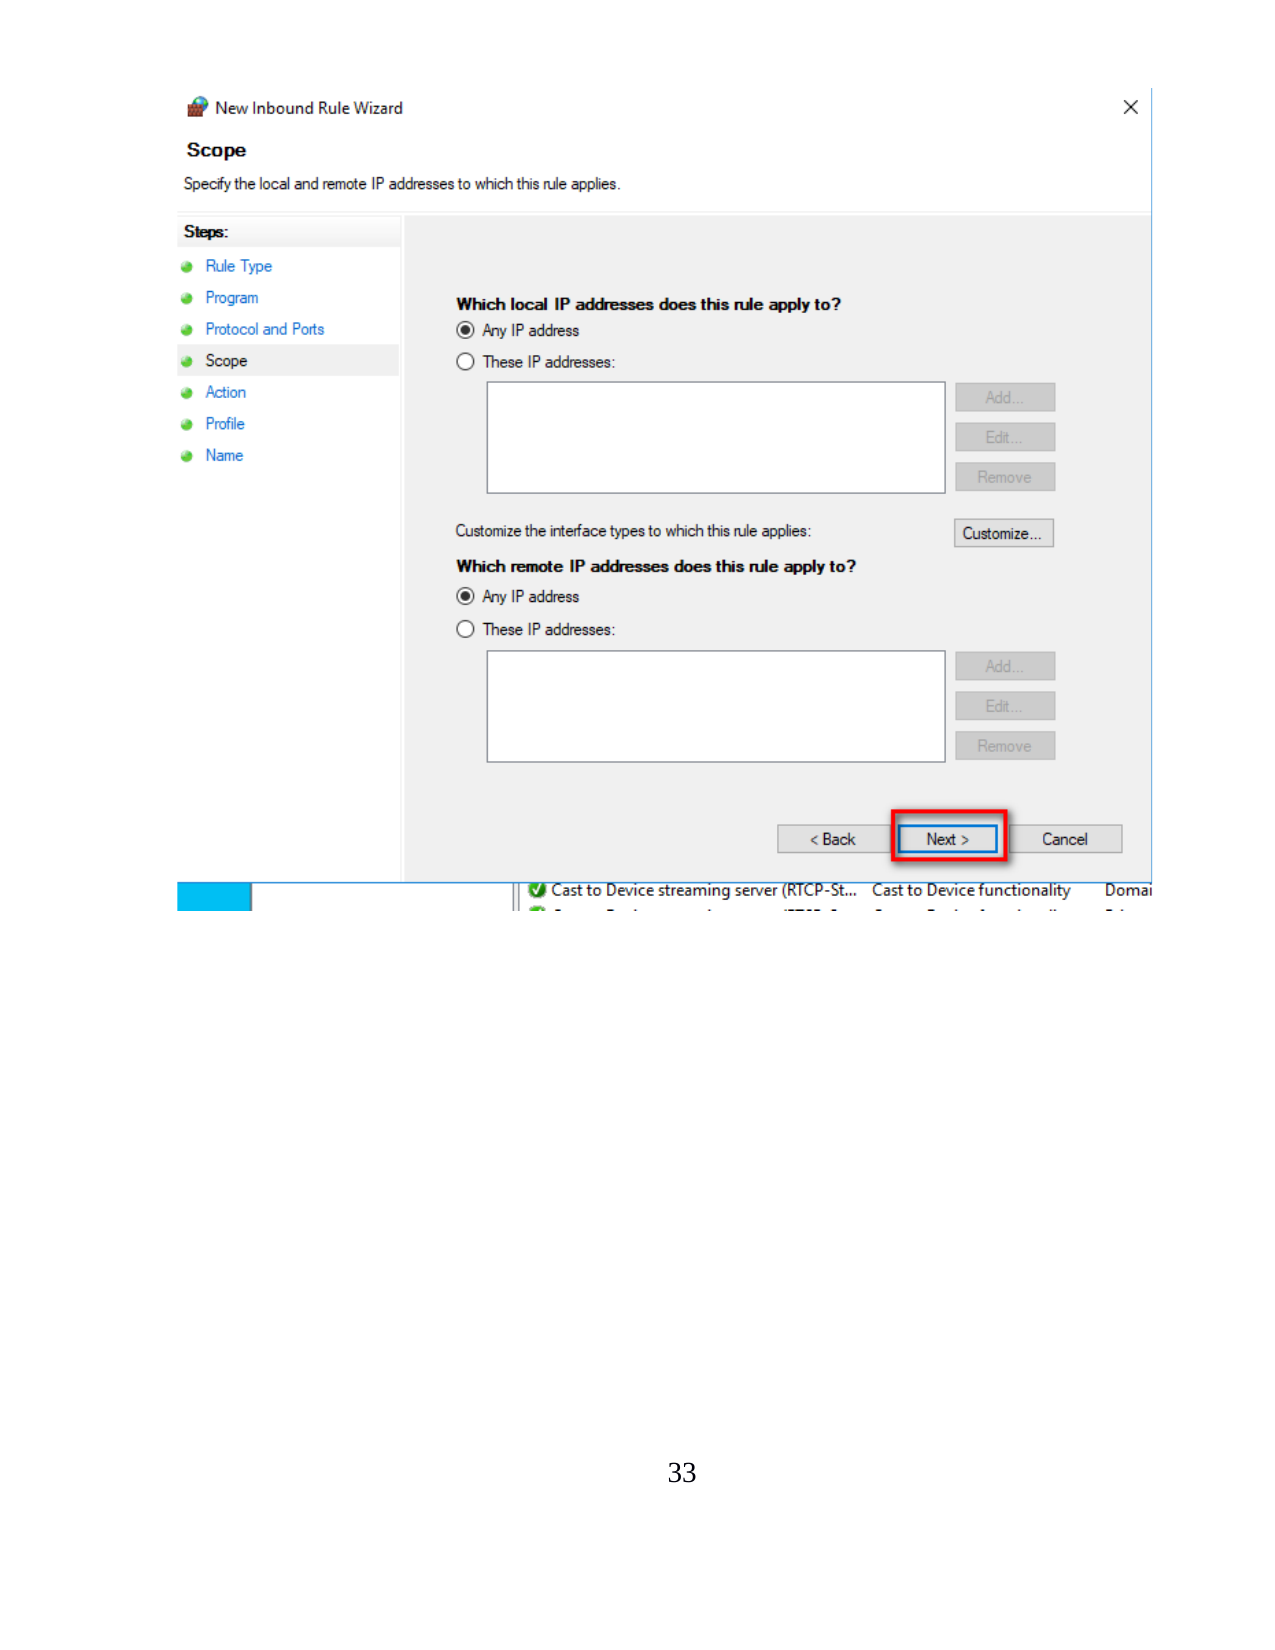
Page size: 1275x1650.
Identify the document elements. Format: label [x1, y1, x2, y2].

picture [177, 88, 1153, 911]
